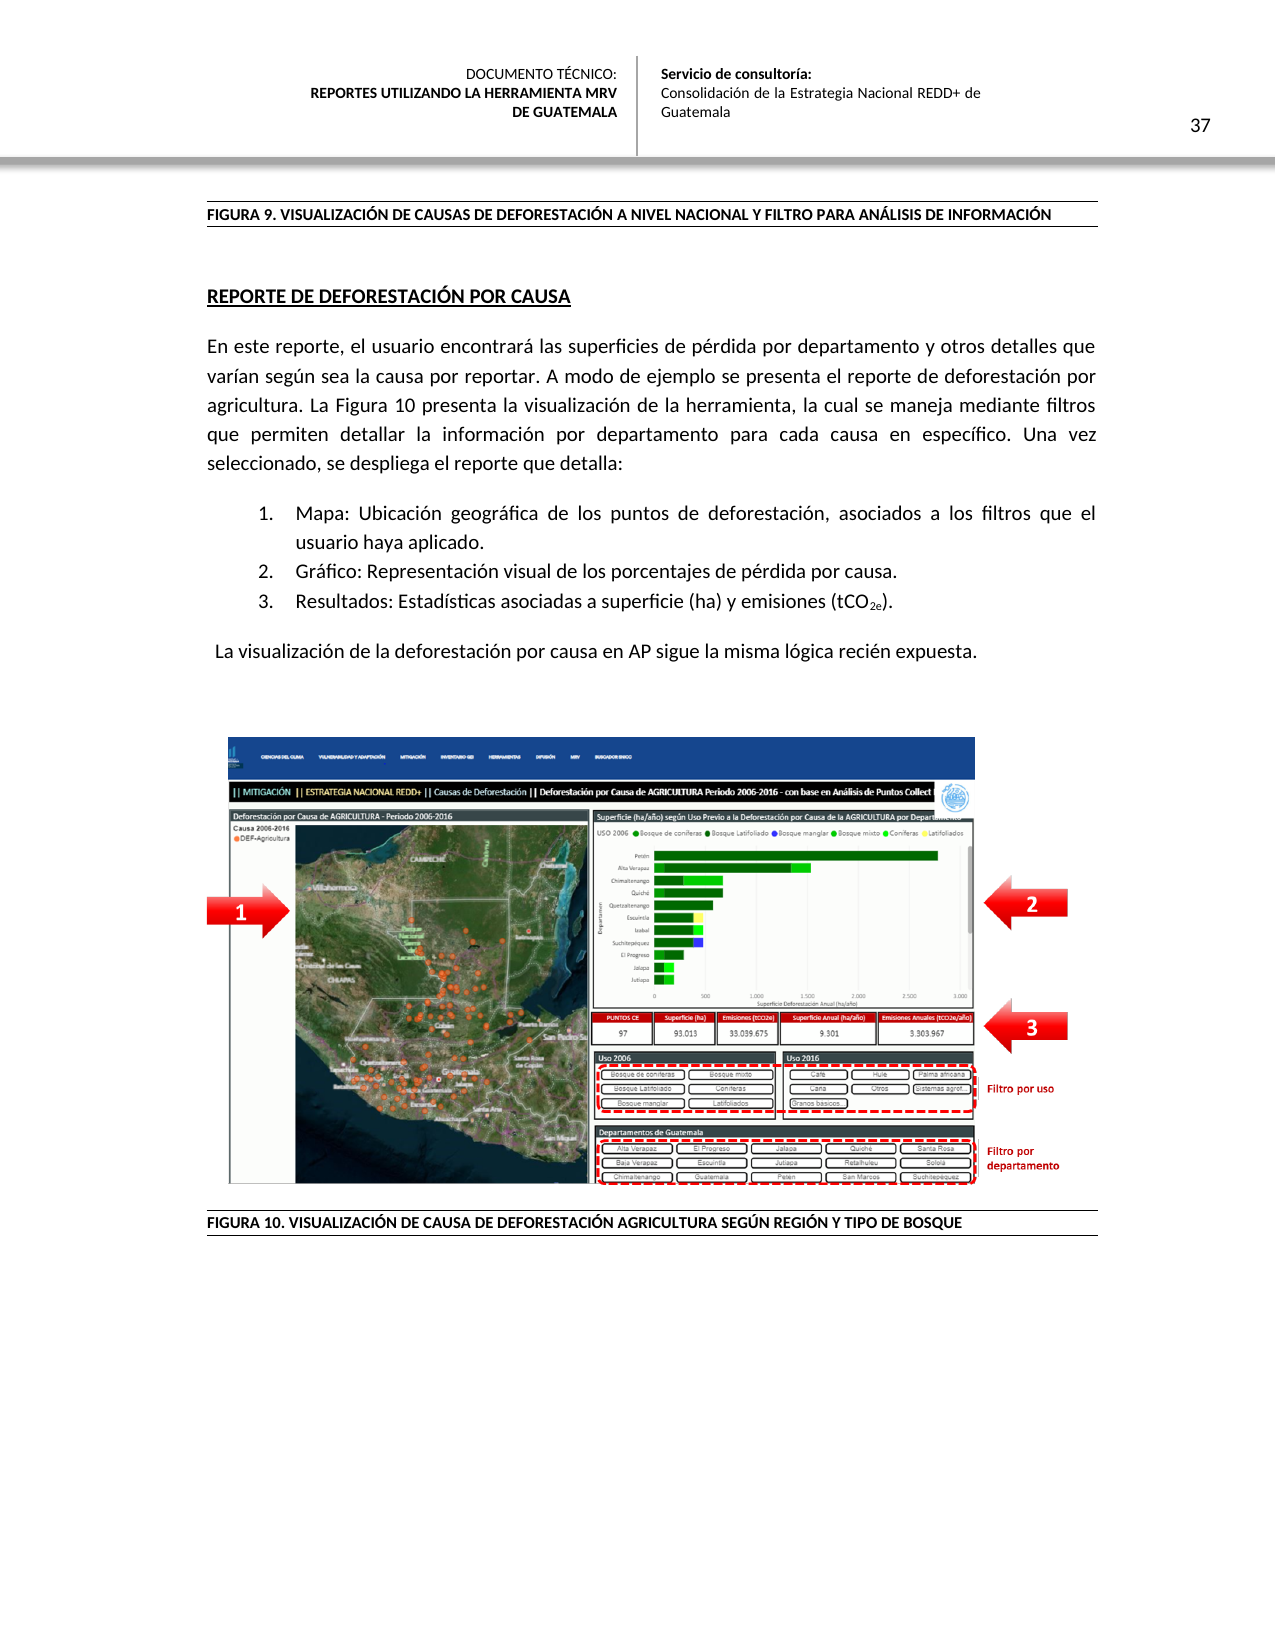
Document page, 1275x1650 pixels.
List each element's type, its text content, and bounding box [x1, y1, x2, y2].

text REPORTE DE DEFORESTACIÓN POR CAUSA [207, 284, 1098, 309]
list Gráfico: Representación visual de los porcentajes de pérdida por causa. [258, 559, 1098, 584]
list Mapa: Ubicación geográfica de los puntos de deforestación, asociados a los filtros que el usuario haya aplicado. [258, 500, 1098, 555]
picture [206, 737, 1104, 1185]
text La visualización de la deforestación por causa en AP sigue la misma lógica recién expuesta. [177, 638, 1098, 663]
list Resultados: Estadísticas asociadas a superficie (ha) y emisiones (tCO2e). [258, 588, 1098, 613]
